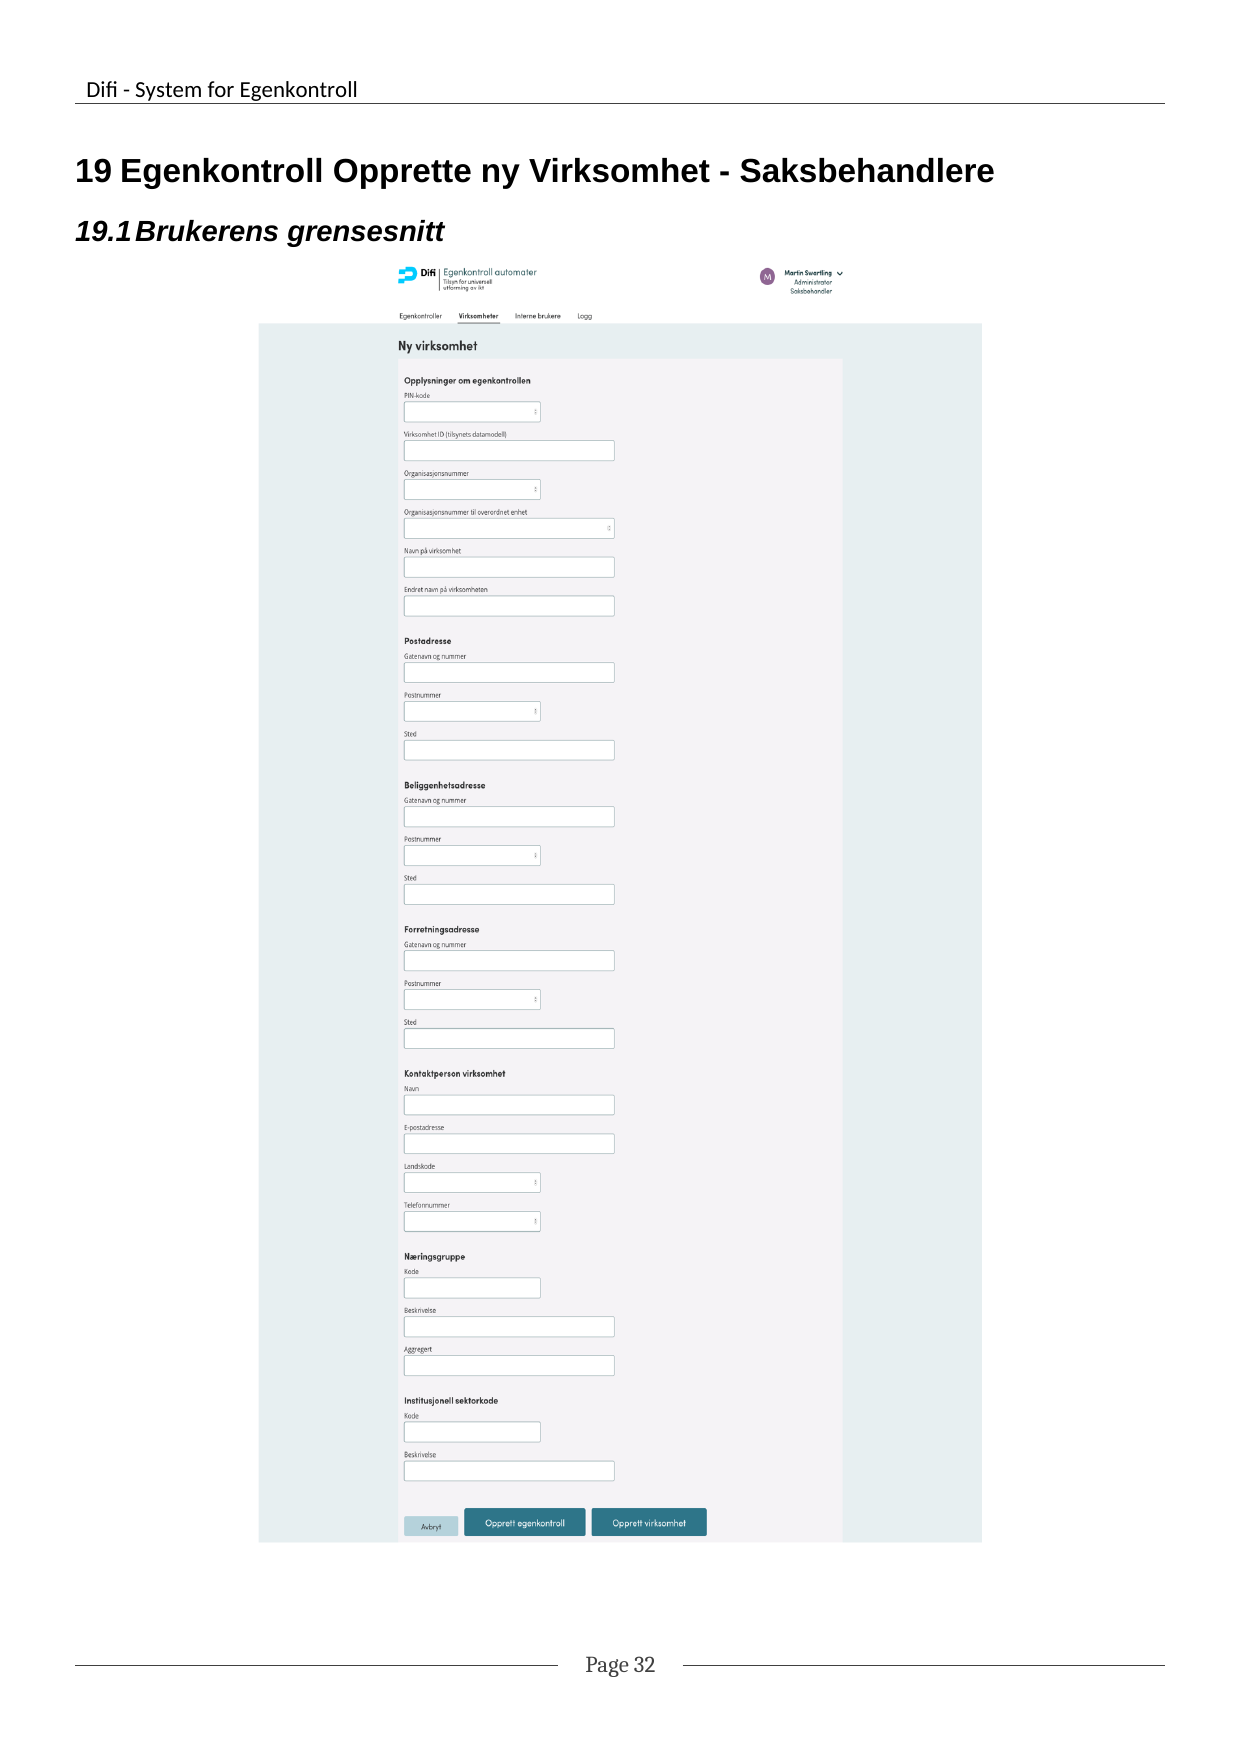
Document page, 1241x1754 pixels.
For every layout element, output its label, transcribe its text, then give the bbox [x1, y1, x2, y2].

subtitle Brukerens grensesnitt [75, 214, 1165, 248]
picture [258, 260, 982, 1543]
subtitle Egenkontroll Opprette ny Virksomhet - Saksbehandlere [75, 151, 1165, 189]
